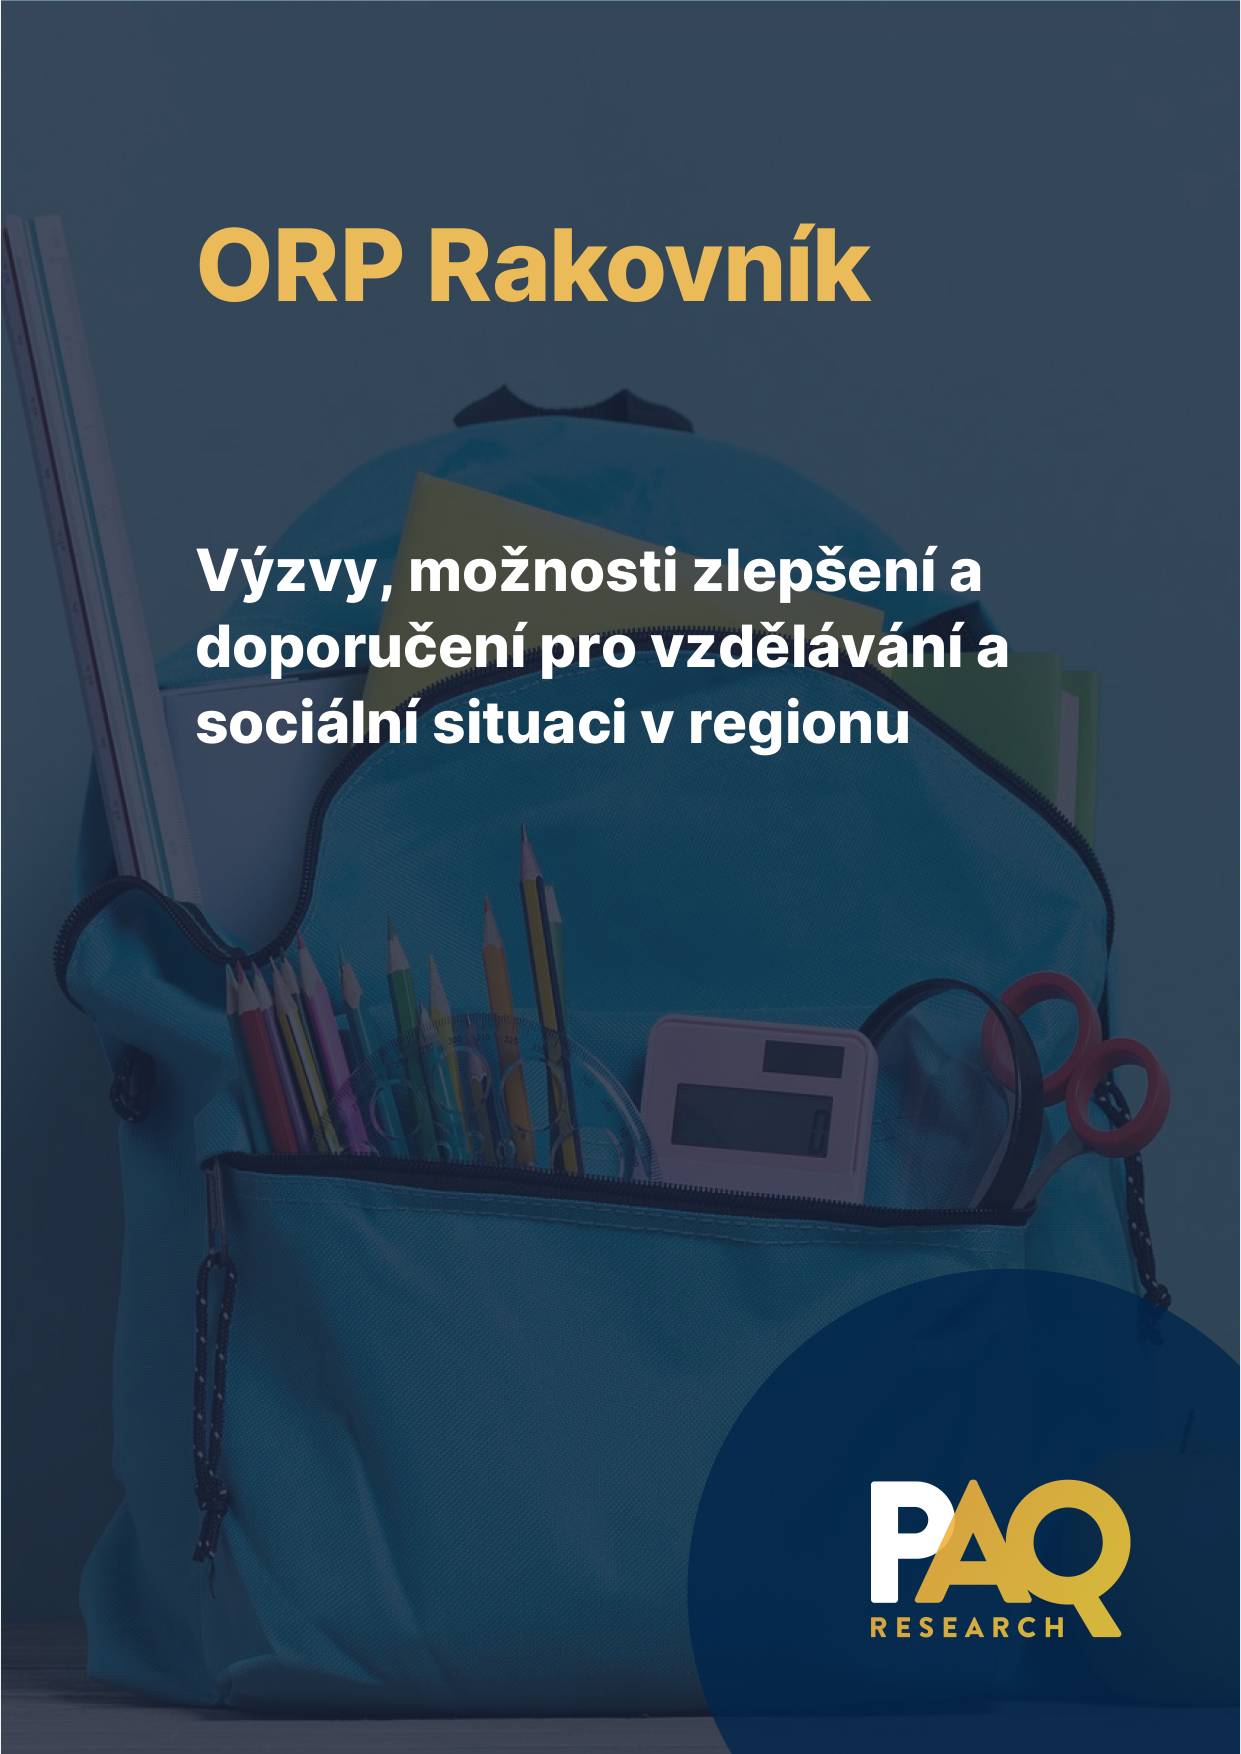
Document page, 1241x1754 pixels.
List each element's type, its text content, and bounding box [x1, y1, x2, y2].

text ORP Rakovník [195, 205, 1045, 326]
picture [0, 0, 1241, 1754]
text Výzvy, možnosti zlepšení a doporučení pro vzdělávání a sociální situaci v regionu [195, 534, 1045, 758]
